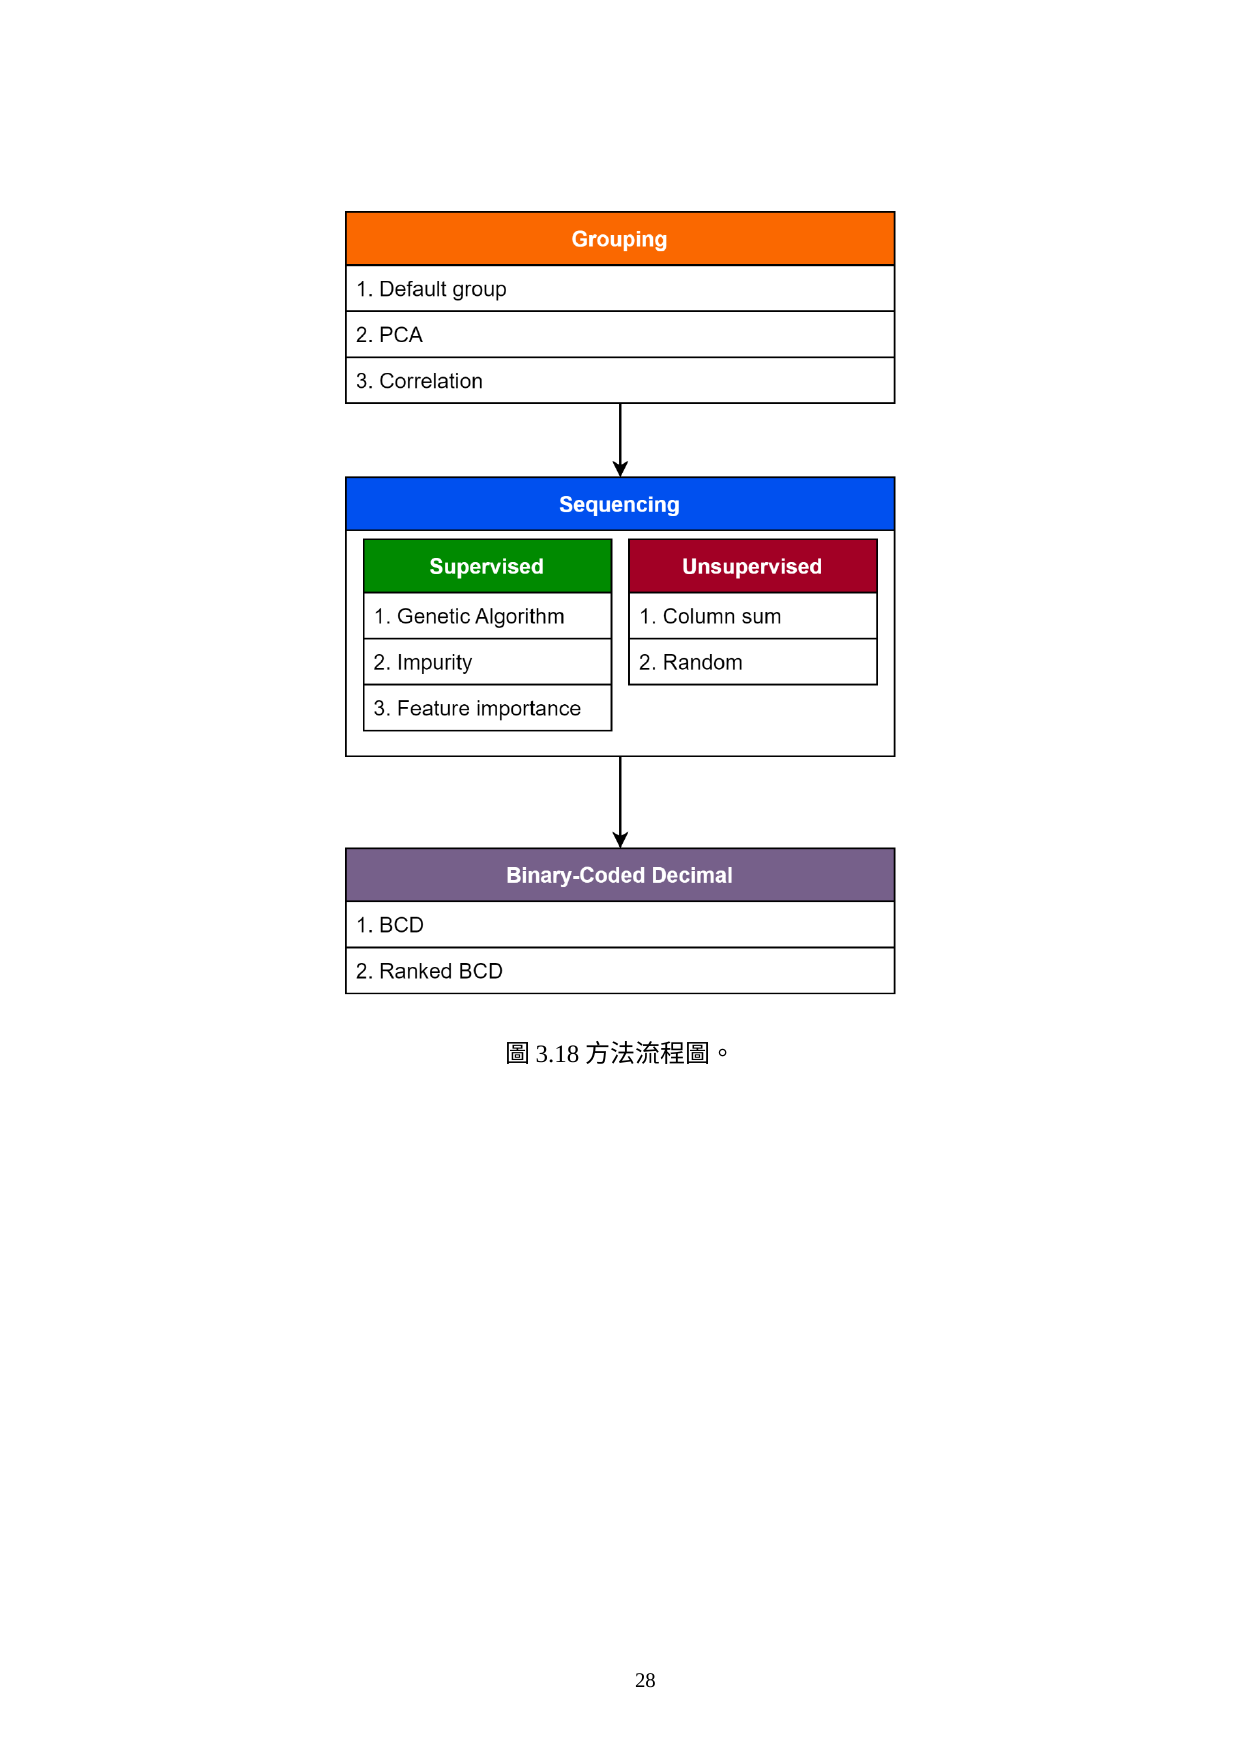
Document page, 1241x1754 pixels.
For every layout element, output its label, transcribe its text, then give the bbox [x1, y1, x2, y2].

picture [327, 193, 913, 1017]
